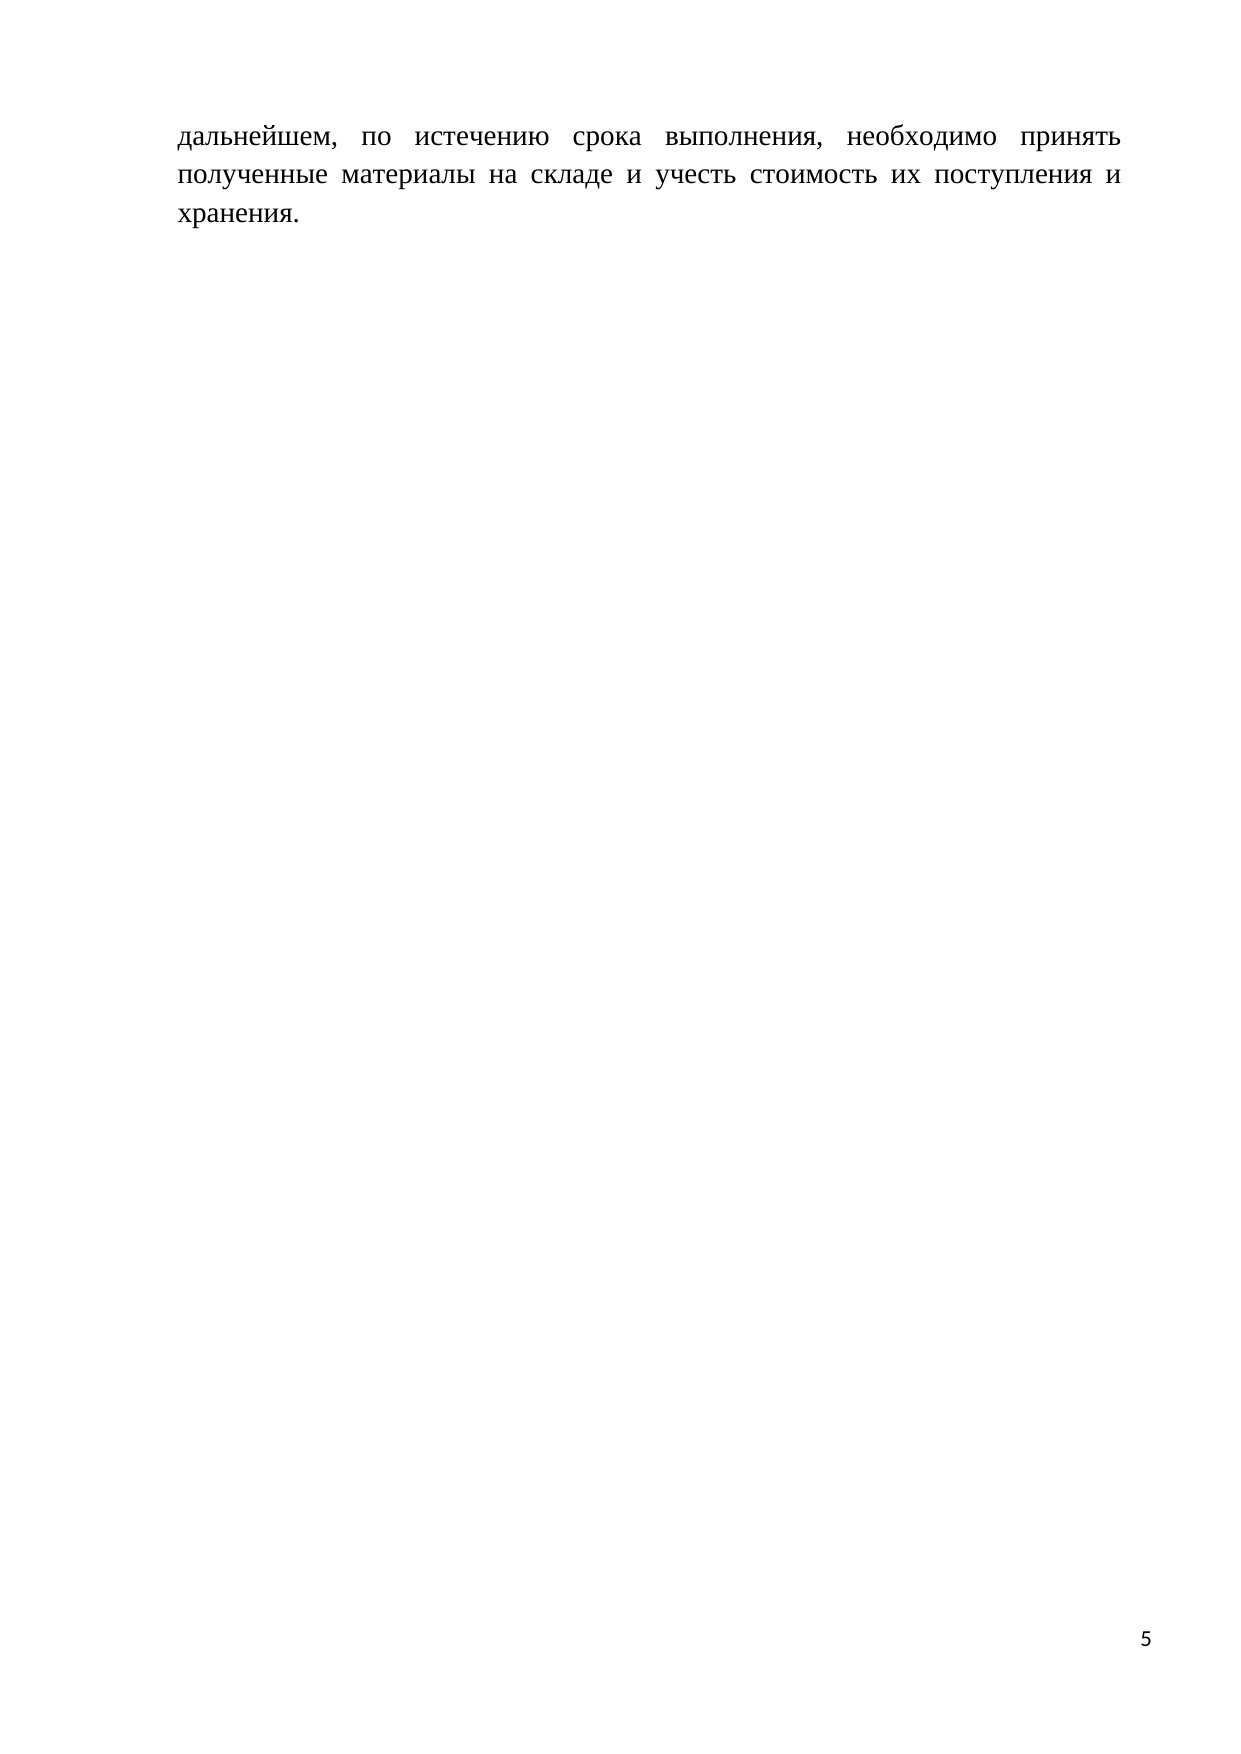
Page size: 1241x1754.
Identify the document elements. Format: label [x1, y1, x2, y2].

text [177, 118, 1122, 229]
